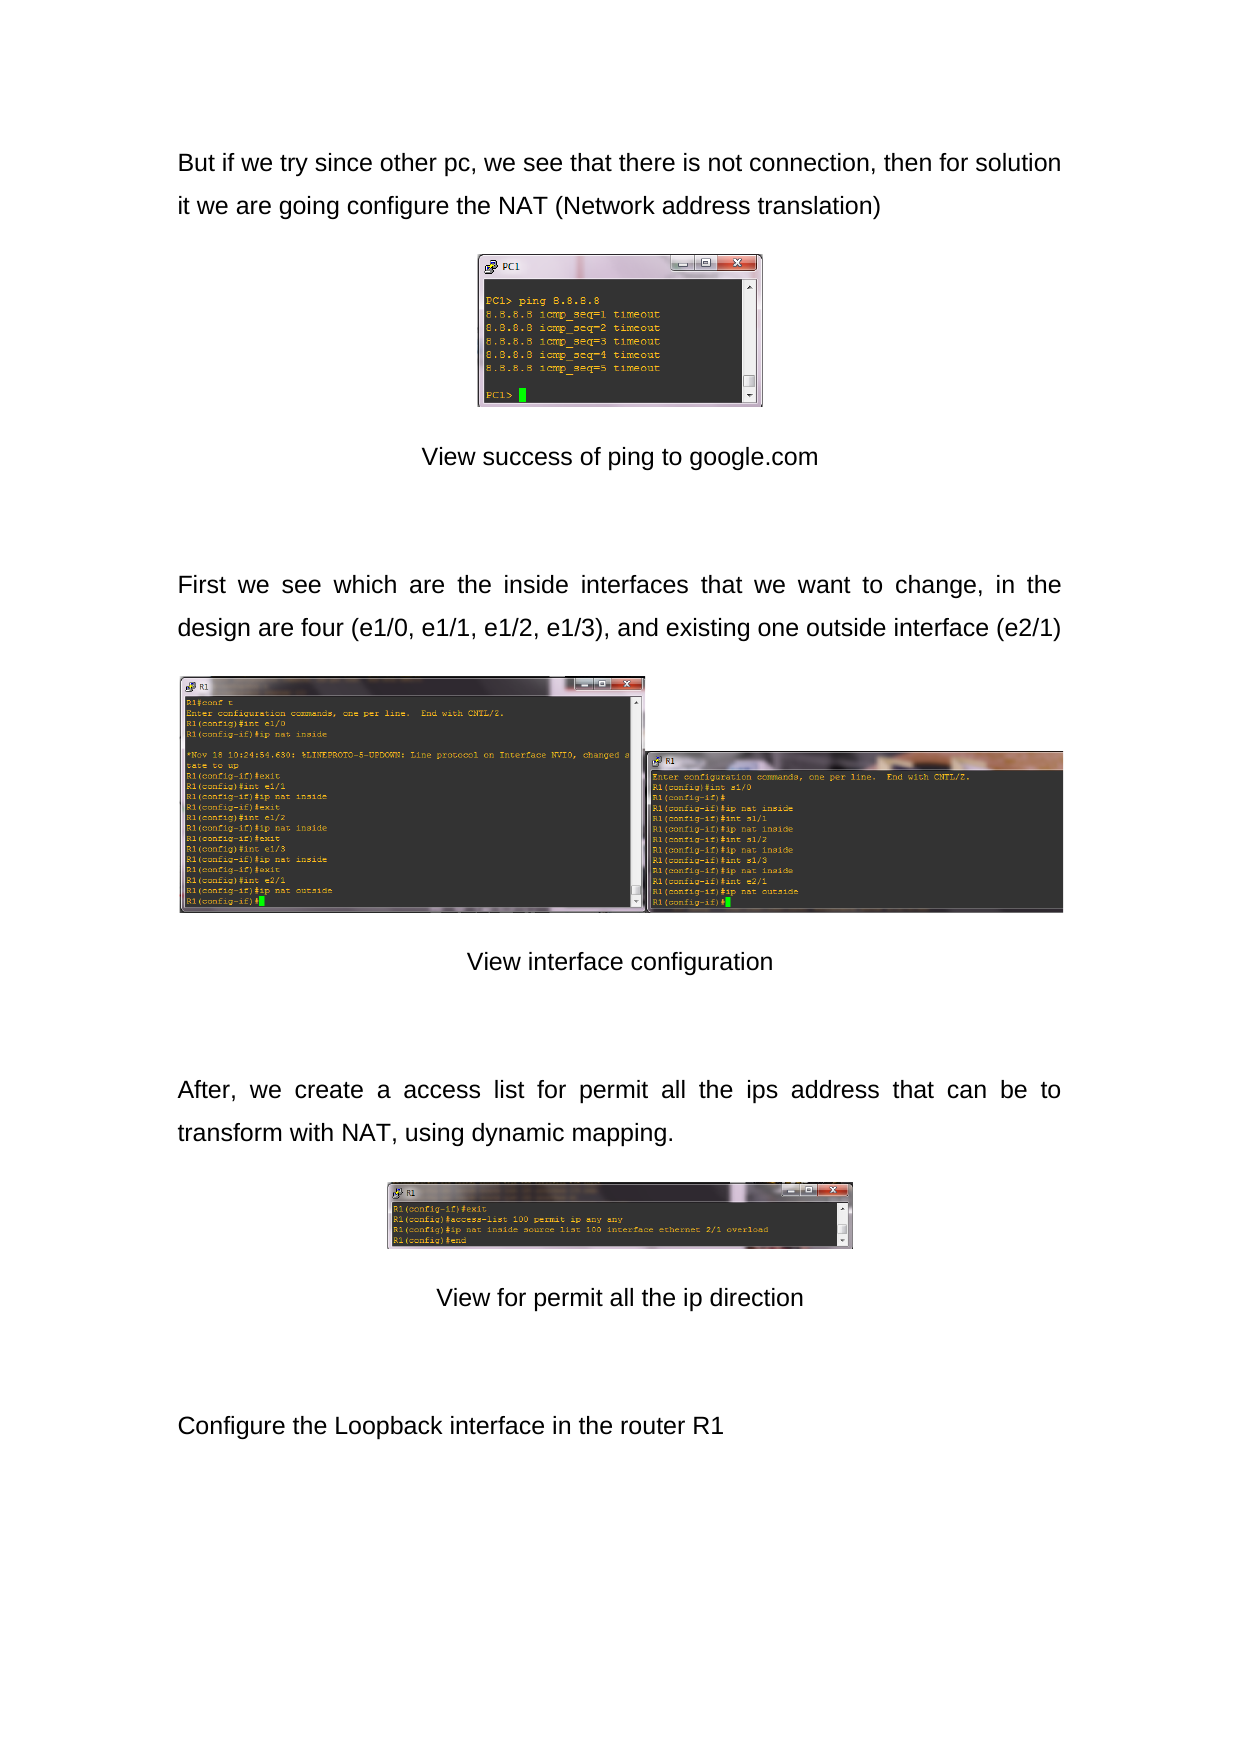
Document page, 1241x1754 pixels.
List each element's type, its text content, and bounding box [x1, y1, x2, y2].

picture [179, 676, 1064, 913]
text First we see which are the inside interfaces that we want to change, in the design are four (e1/0, e1/1, e1/2, e1/3), and existing one outside interface (e2/1) [177, 569, 1063, 641]
text View for permit all the ip direction [177, 1283, 1063, 1312]
text After, we create a access list for permit all the ips address that can be to transform with NAT, using dynamic mapping. [177, 1075, 1063, 1147]
text View success of ping to google.com [177, 442, 1063, 470]
text Configure the Loopback interface in the router R1 [177, 1411, 1063, 1440]
picture [387, 1182, 853, 1249]
text But if we try since other pc, we see that there is not connection, then for solution it we are going configure the NAT (Network address translation) [177, 148, 1063, 219]
text View interface configuration [177, 947, 1063, 976]
picture [477, 254, 763, 407]
